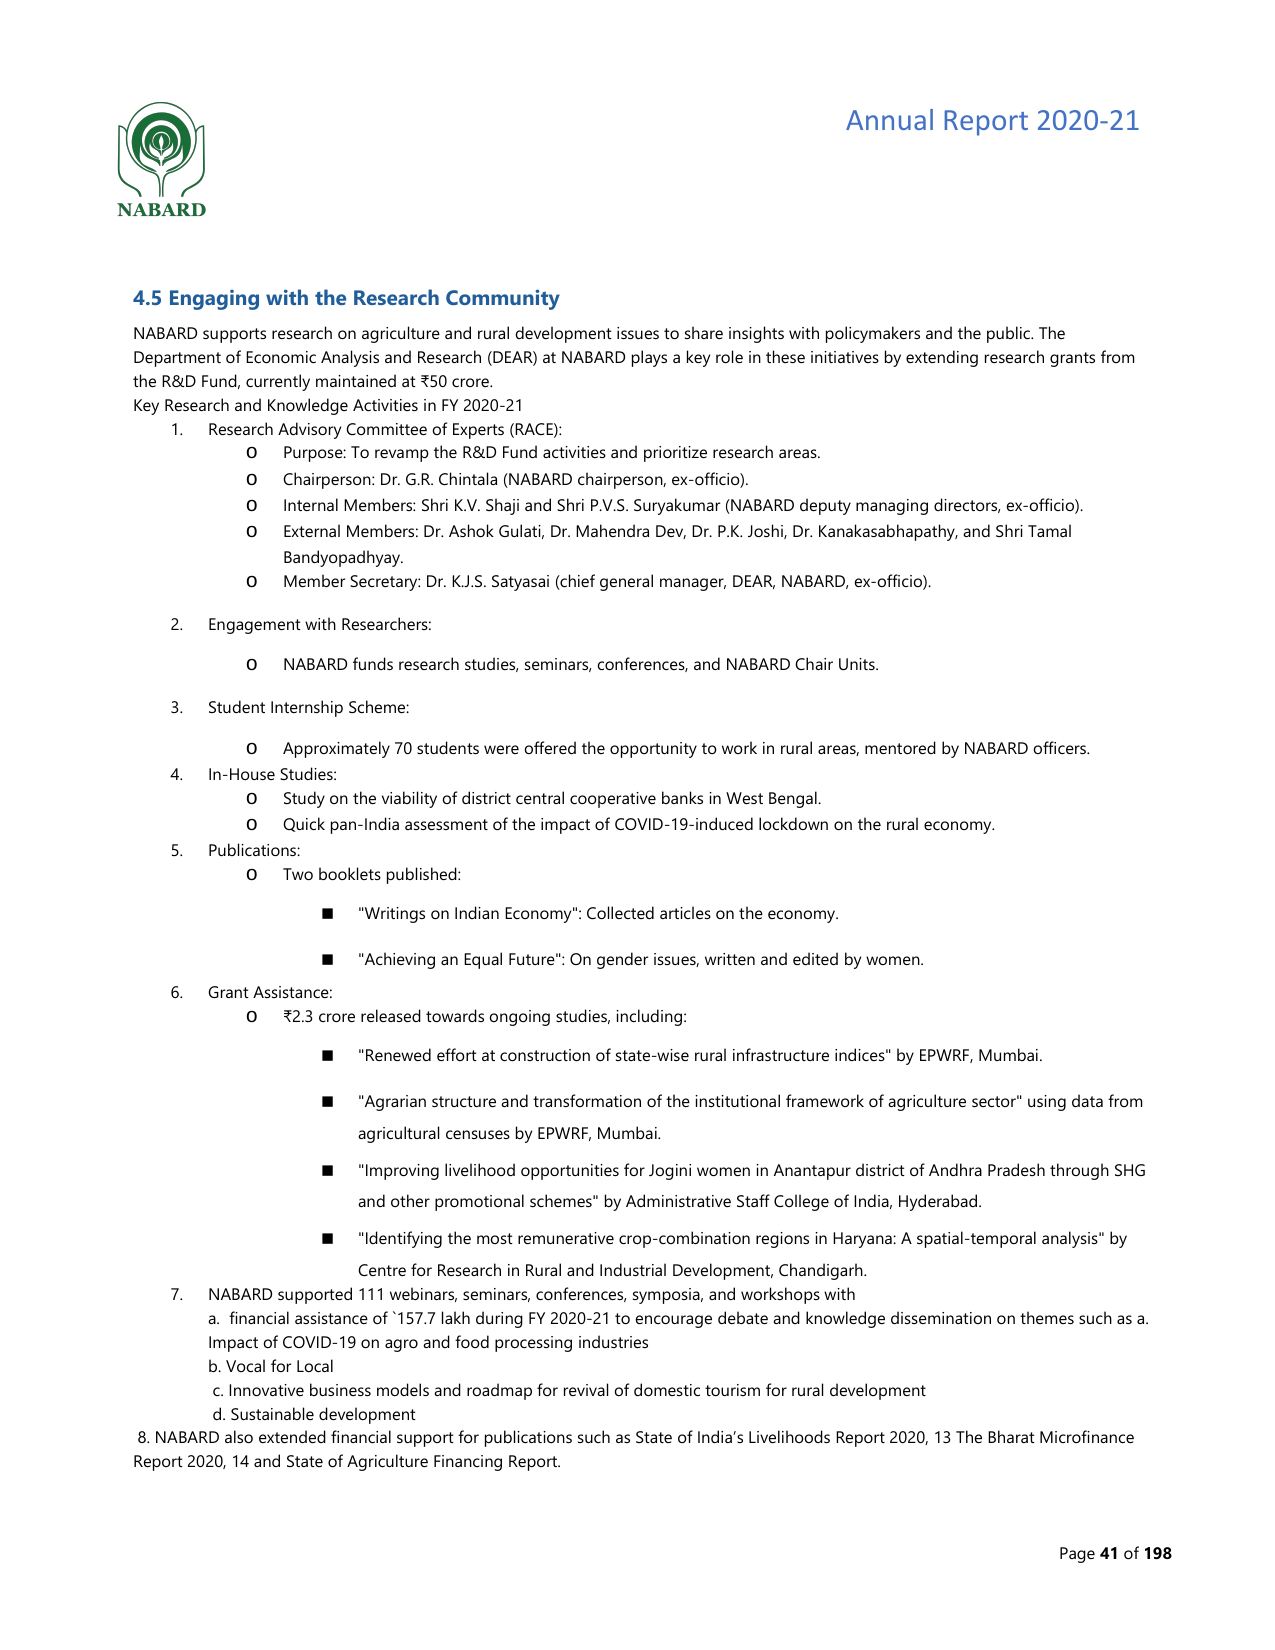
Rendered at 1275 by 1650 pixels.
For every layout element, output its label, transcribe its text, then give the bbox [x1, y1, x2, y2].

list Student Internship Scheme: [170, 696, 1157, 718]
list Study on the viability of district central cooperative banks in West Bengal. [245, 786, 1157, 811]
list Approximately 70 students were offered the opportunity to work in rural areas, mentored by NABARD officers. [245, 736, 1157, 760]
list Member Secretary: Dr. K.J.S. Satyasai (chief general manager, DEAR, NABARD, ex-officio). [245, 569, 1157, 593]
text c. Innovative business models and roadmap for revival of domestic tourism for rural development [208, 1378, 1157, 1400]
text 8. NABARD also extended financial support for publications such as State of India’s Livelihoods Report 2020, 13 The Bharat Microfinance Report 2020, 14 and State of Agriculture Financing Report. [133, 1426, 1157, 1472]
list Engagement with Researchers: [170, 612, 1157, 634]
text Key Research and Knowledge Activities in FY 2020-21 [133, 393, 1157, 415]
list "Agrarian structure and transformation of the institutional framework of agriculture sector" using data from agricultural censuses by EPWRF, Mumbai. [320, 1077, 1157, 1143]
list ₹2.3 crore released towards ongoing studies, including: [245, 1005, 1157, 1029]
list Research Advisory Committee of Experts (RACE): [170, 417, 1157, 439]
list "Renewed effort at construction of state-wise rural infrastructure indices" by EPWRF, Mumbai. [320, 1031, 1157, 1073]
list Grant Assistance: [170, 981, 1157, 1003]
picture [114, 100, 209, 218]
list In-House Studies: [170, 762, 1157, 784]
list "Writings on Indian Economy": Collected articles on the economy. [320, 889, 1157, 931]
list Purpose: To revamp the R&D Fund activities and prioritize research areas. [245, 441, 1157, 465]
list "Achieving an Equal Future": On gender issues, written and edited by women. [320, 935, 1157, 977]
list Two booklets published: [245, 862, 1157, 887]
text d. Sustainable development [208, 1402, 1157, 1424]
list "Identifying the most remunerative crop-combination regions in Haryana: A spatial-temporal analysis" by Centre for Research in Rural and Industrial Development, Chandigarh. [320, 1214, 1157, 1280]
list NABARD supported 111 webinars, seminars, conferences, symposia, and workshops with [170, 1282, 1157, 1304]
text b. Vocal for Local [208, 1354, 1157, 1376]
list NABARD funds research studies, seminars, conferences, and NABARD Chair Units. [245, 653, 1157, 677]
list Publications: [170, 838, 1157, 861]
list "Improving livelihood opportunities for Jogini women in Anantapur district of Andhra Pradesh through SHG and other promotional schemes" by Administrative Staff College of India, Hyderabad. [320, 1145, 1157, 1212]
list External Members: Dr. Ashok Gulati, Dr. Mahendra Dev, Dr. P.K. Joshi, Dr. Kanakasabhapathy, and Shri Tamal Bandyopadhyay. [245, 519, 1157, 567]
text a. financial assistance of `157.7 lakh during FY 2020-21 to encourage debate and knowledge dissemination on themes such as a. Impact of COVID-19 on agro and food processing industries [208, 1306, 1157, 1352]
list Quick pan-India assessment of the impact of COVID-19-induced lockdown on the rural economy. [245, 812, 1157, 837]
list Chairperson: Dr. G.R. Chintala (NABARD chairperson, ex-officio). [245, 467, 1157, 491]
list Internal Members: Shri K.V. Shaji and Shri P.V.S. Suryakumar (NABARD deputy managing directors, ex-officio). [245, 493, 1157, 517]
subtitle 4.5 Engaging with the Research Community [133, 283, 1157, 311]
text NABARD supports research on agriculture and rural development issues to share insights with policymakers and the public. The Department of Economic Analysis and Research (DEAR) at NABARD plays a key role in these initiatives by extending research grants from the R&D Fund, currently maintained at ₹50 crore. [133, 321, 1157, 391]
